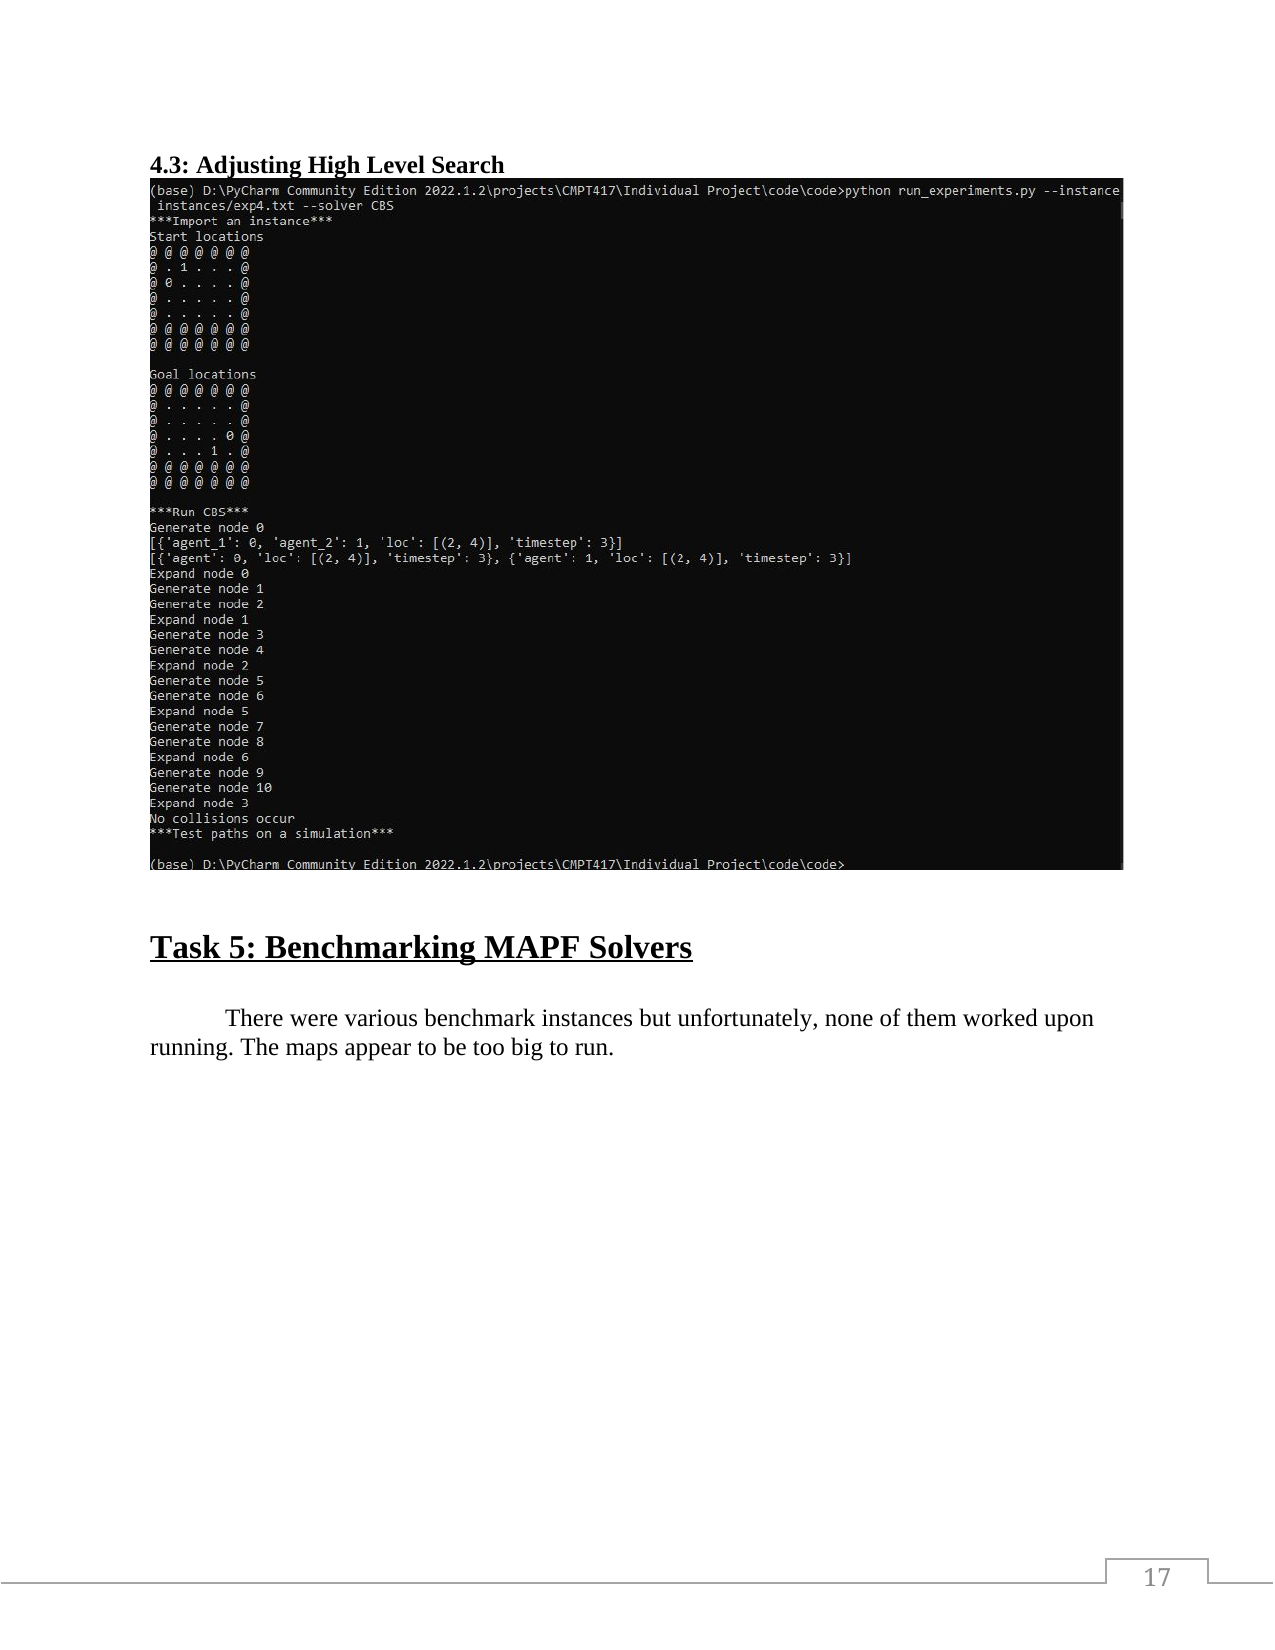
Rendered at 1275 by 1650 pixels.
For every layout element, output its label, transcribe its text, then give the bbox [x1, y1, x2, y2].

text There were various benchmark instances but unfortunately, none of them worked upon running. The maps appear to be too big to run. [150, 1003, 1125, 1061]
text Task 5: Benchmarking MAPF Solvers [150, 927, 1125, 965]
text 4.3: Adjusting High Level Search [150, 150, 1125, 179]
picture [150, 178, 1124, 870]
